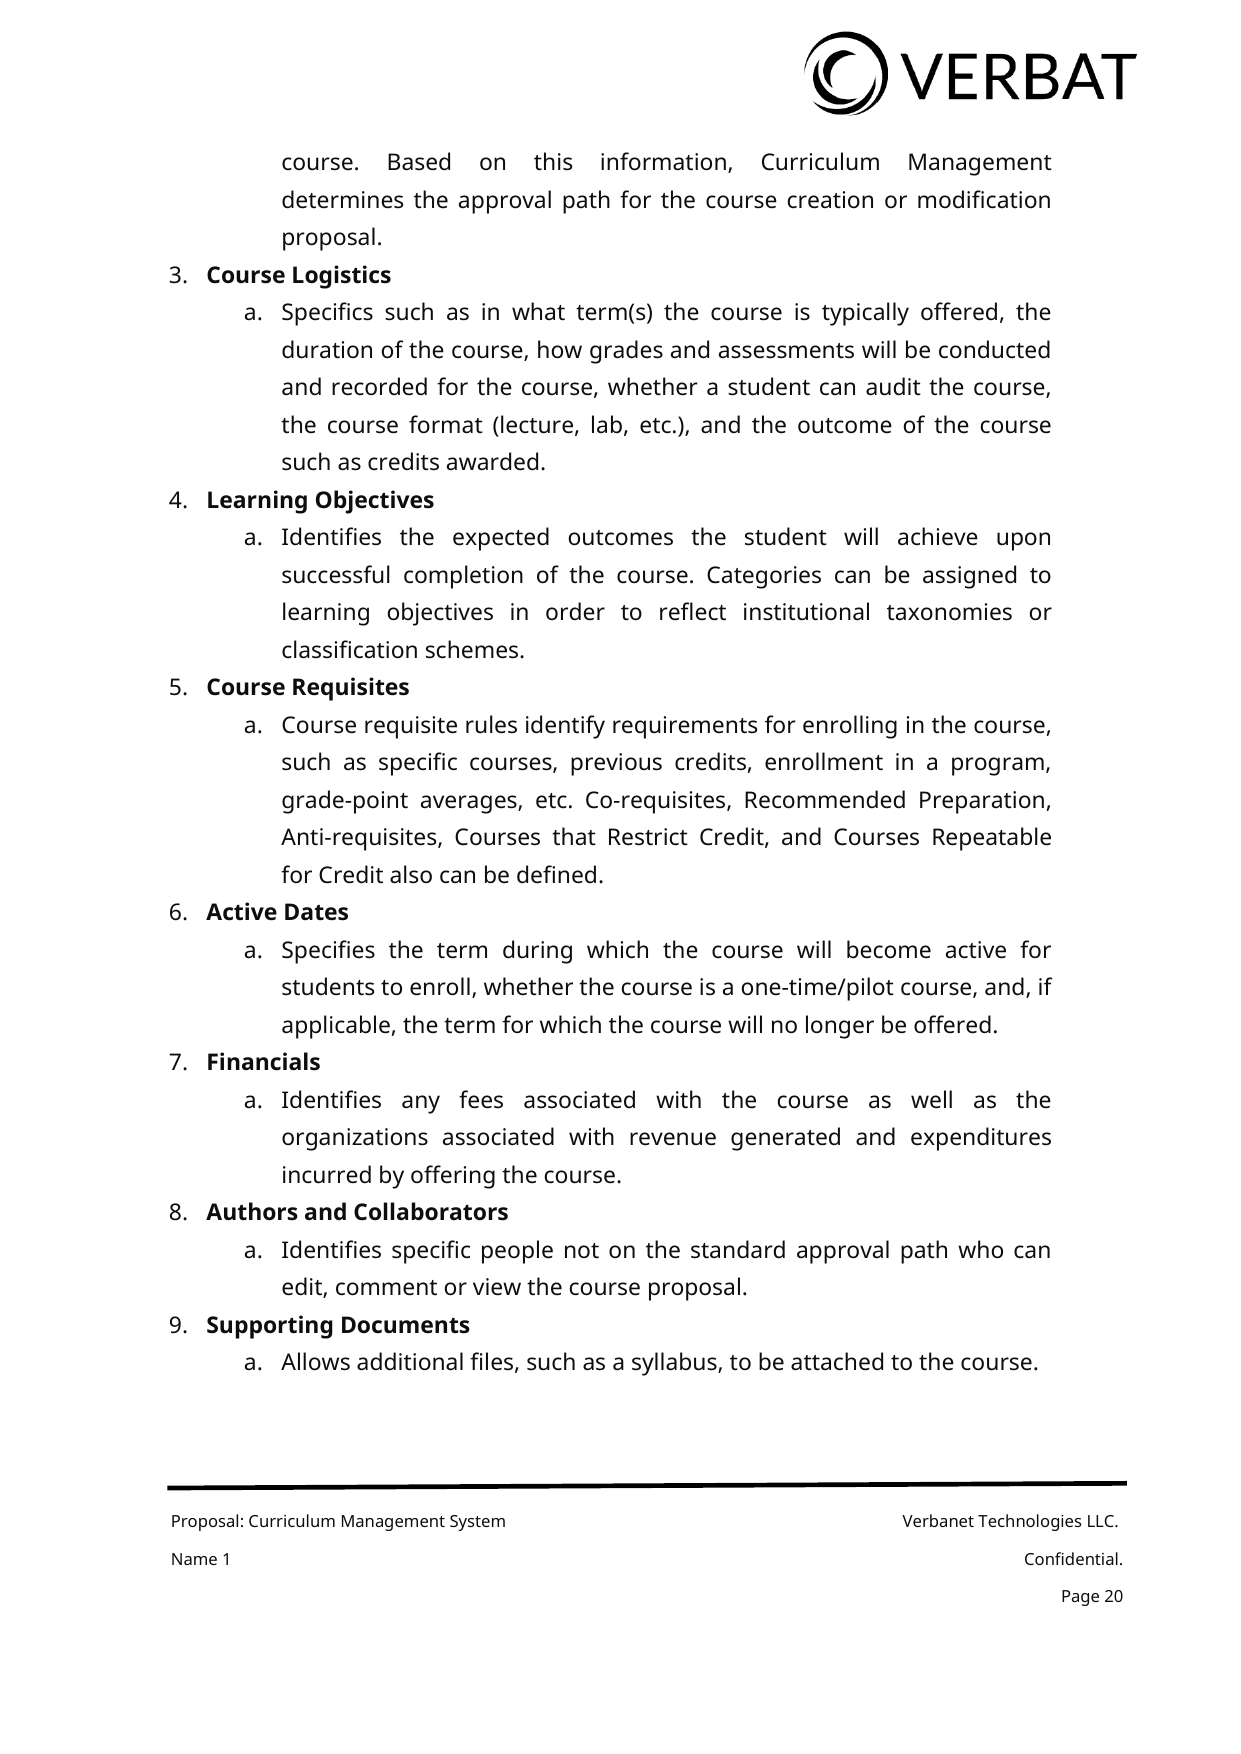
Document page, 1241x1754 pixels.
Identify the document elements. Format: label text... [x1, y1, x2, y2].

list Identifies any fees associated with the course as well as the organizations associated with revenue generated and expenditures incurred by offering the course. [244, 1078, 1053, 1191]
list Specifies the term during which the course will become active for students to enroll, whether the course is a one-time/pilot course, and, if applicable, the term for which the course will no longer be offered. [244, 928, 1053, 1041]
list Supporting Documents [169, 1303, 1053, 1341]
picture [800, 27, 1138, 116]
list Course requisite rules identify requirements for enrolling in the course, such as specific courses, previous credits, enrollment in a program, grade-point averages, etc. Co-requisites, Recommended Preparation, Anti-requisites, Courses that Restrict Credit, and Courses Repeatable for Credit also can be defined. [244, 703, 1053, 891]
list Learning Objectives [169, 478, 1053, 516]
list Financials [169, 1041, 1053, 1078]
list Active Dates [169, 891, 1053, 928]
list Identifies specific people not on the standard approval path who can edit, comment or view the course proposal. [244, 1228, 1053, 1303]
list Allows additional files, such as a syllabus, to be attached to the course. [244, 1341, 1053, 1378]
list Specifics such as in what term(s) the course is typically offered, the duration of the course, how grades and assessments will be conducted and recorded for the course, whether a student can audit the course, the course format (lecture, lab, etc.), and the outcome of the course such as credits awarded. [244, 291, 1053, 478]
list Course Requisites [169, 666, 1053, 703]
list Authors and Collaborators [169, 1191, 1053, 1228]
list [244, 141, 1053, 253]
list Identifies the expected outcomes the student will achieve upon successful completion of the course. Categories can be assigned to learning objectives in order to reflect institutional taxonomies or classification schemes. [244, 516, 1053, 666]
list Course Logistics [169, 253, 1053, 291]
